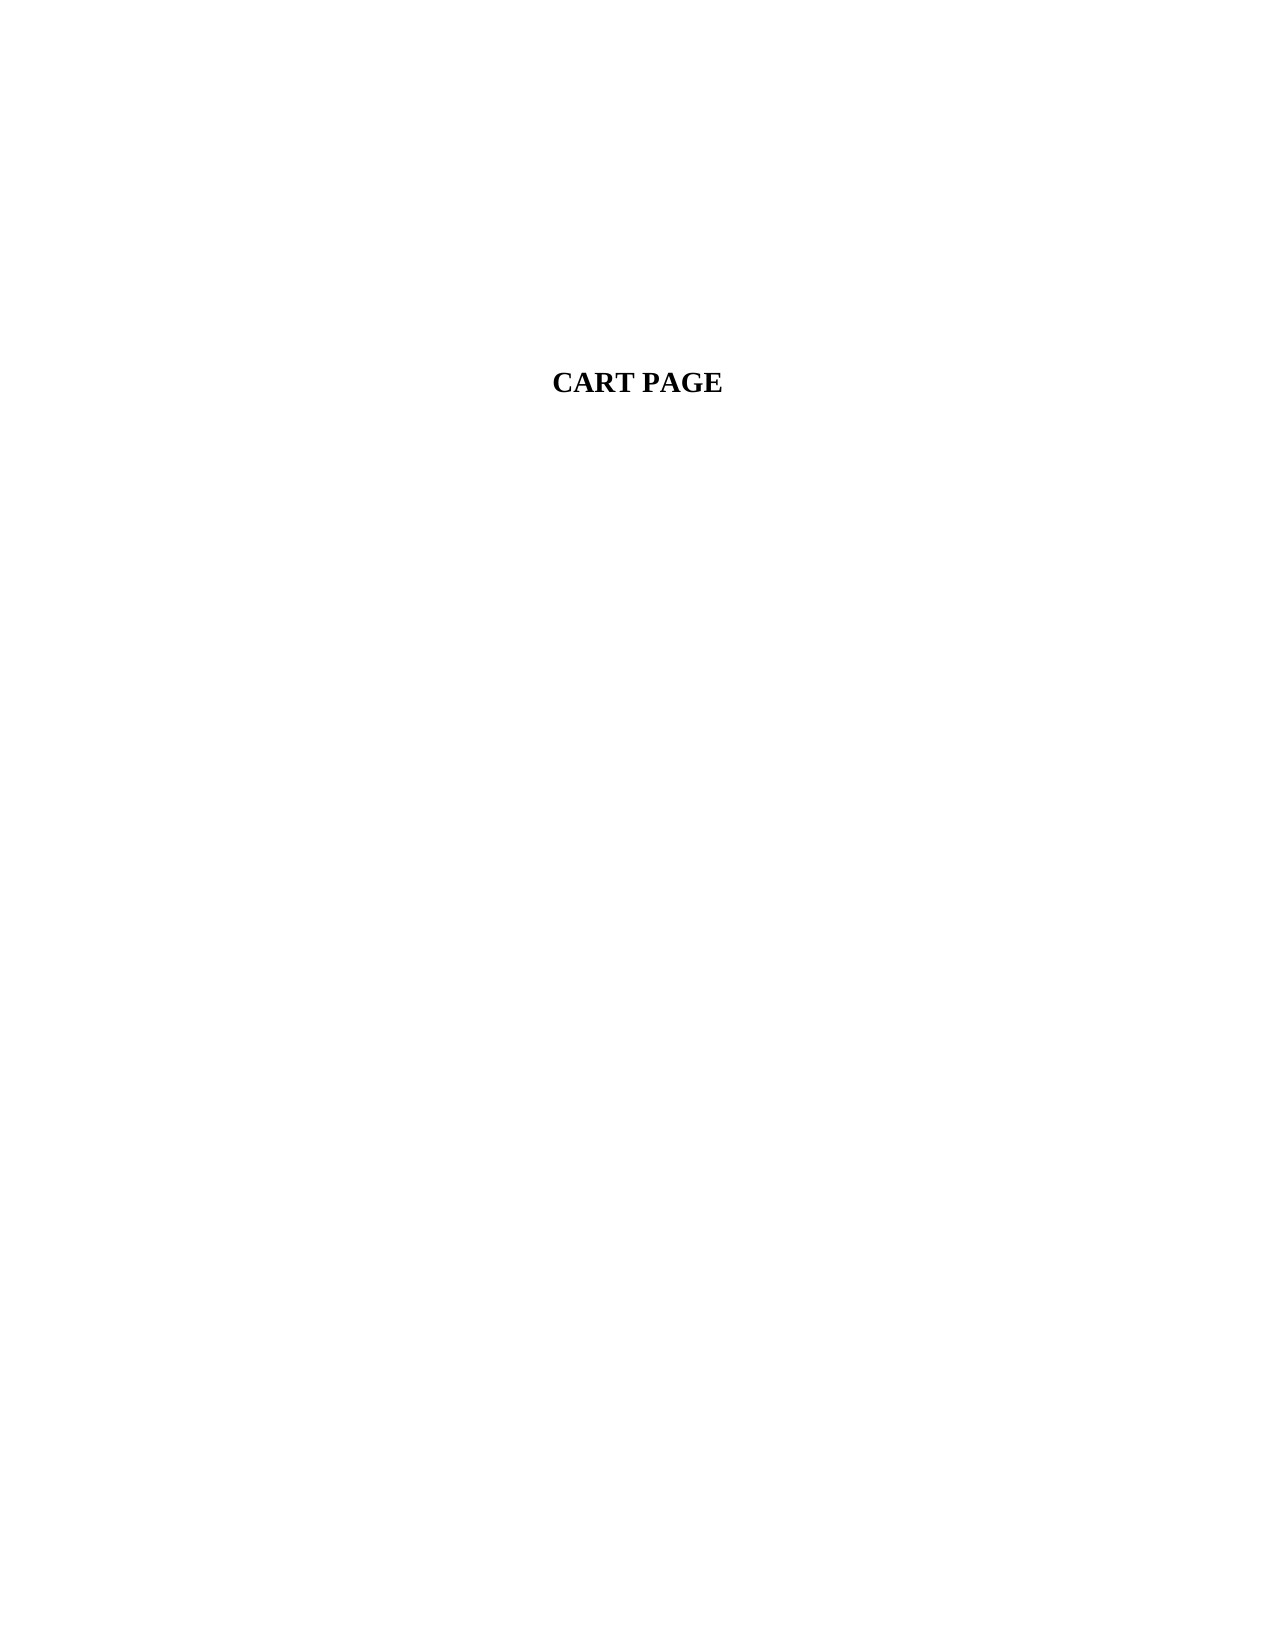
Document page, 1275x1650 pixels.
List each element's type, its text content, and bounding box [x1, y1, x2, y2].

text CART PAGE [150, 366, 1125, 399]
